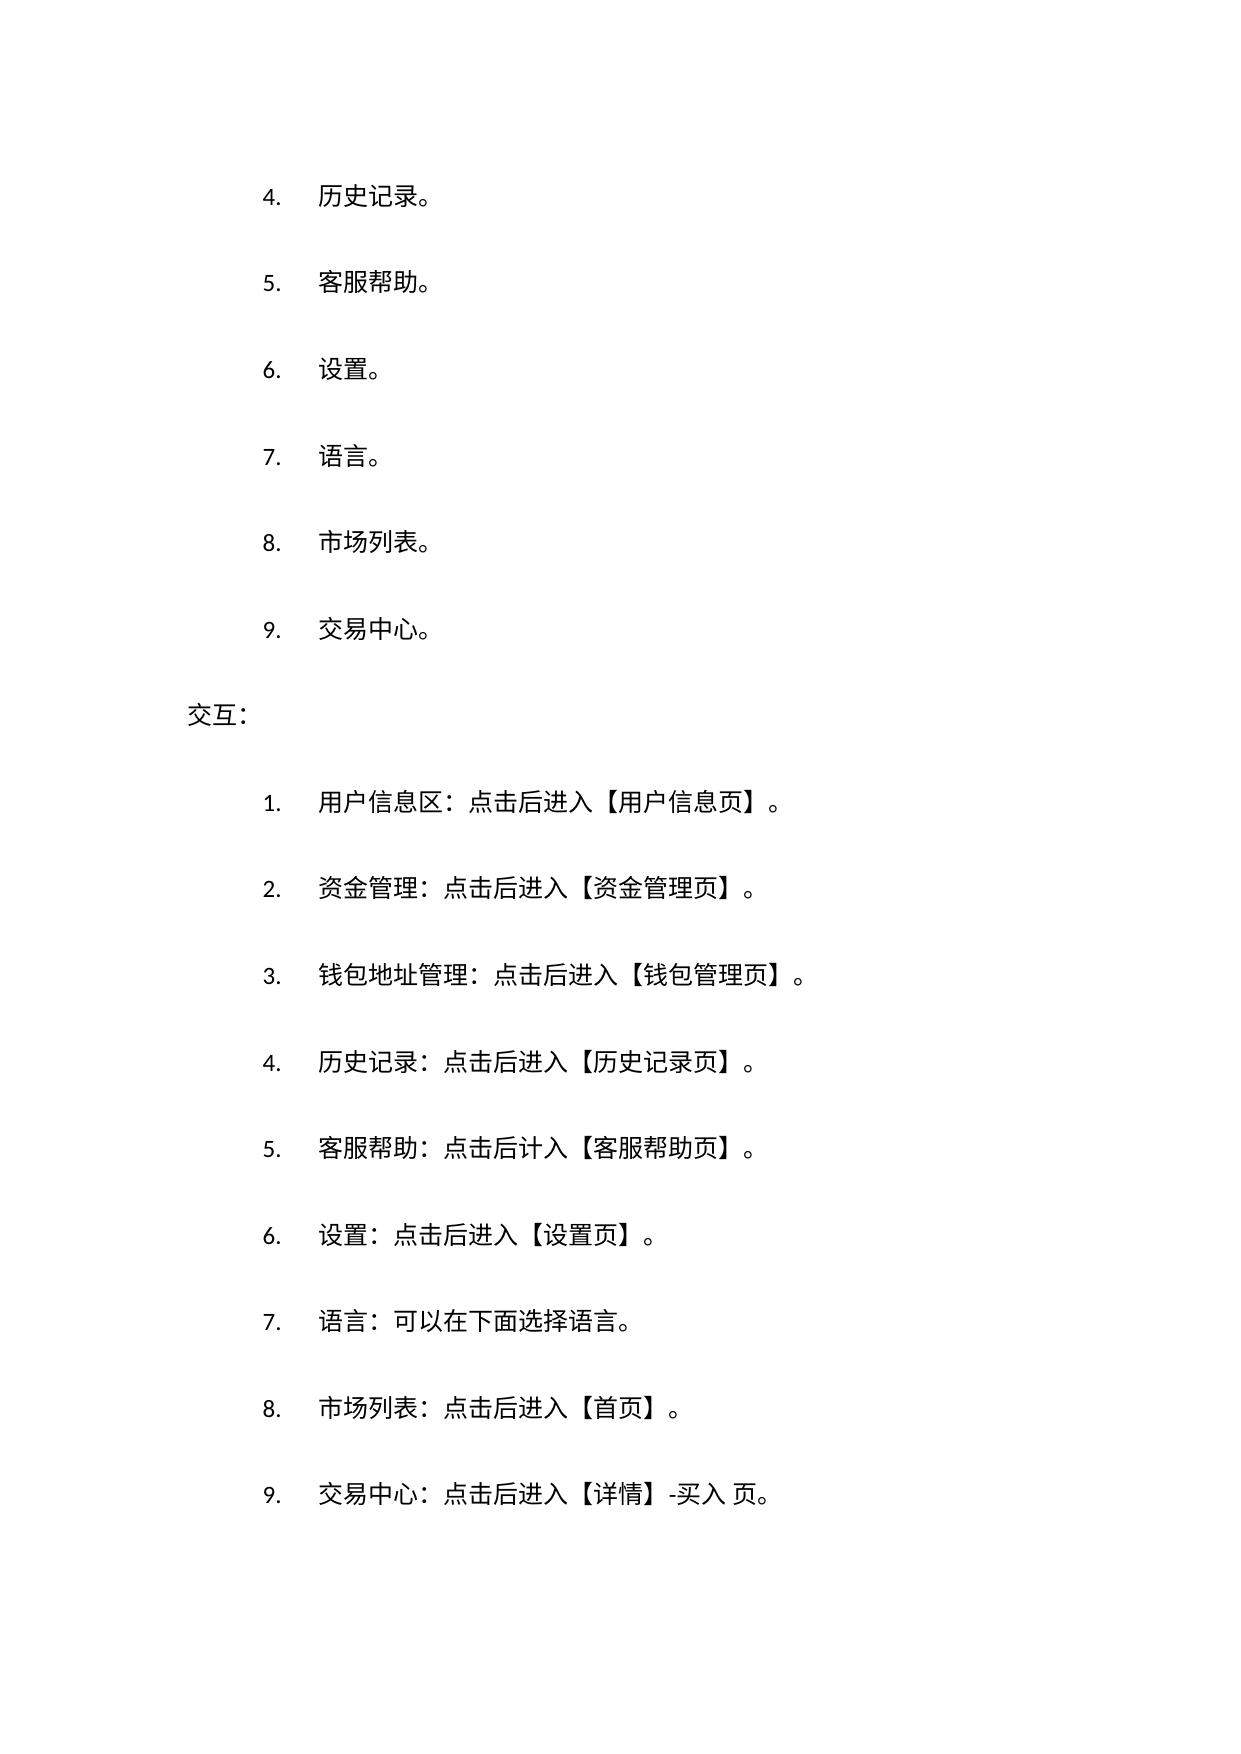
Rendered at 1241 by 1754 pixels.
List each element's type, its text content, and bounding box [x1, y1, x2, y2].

list 客服帮助：点击后计入【客服帮助页】。 [212, 1114, 1028, 1179]
list 资金管理：点击后进入【资金管理页】。 [212, 854, 1028, 919]
list 交易中心：点击后进入【详情】-买入 页。 [212, 1460, 1028, 1525]
list 客服帮助。 [212, 248, 1028, 313]
list 钱包地址管理：点击后进入【钱包管理页】。 [212, 941, 1028, 1006]
list 市场列表。 [212, 508, 1028, 573]
list 语言：可以在下面选择语言。 [212, 1287, 1028, 1352]
list 语言。 [212, 422, 1028, 487]
list 市场列表：点击后进入【首页】。 [212, 1374, 1028, 1439]
list 用户信息区：点击后进入【用户信息页】。 [212, 768, 1028, 833]
text 交互： [187, 681, 1053, 746]
list 历史记录。 [212, 162, 1028, 227]
list 历史记录：点击后进入【历史记录页】。 [212, 1028, 1028, 1093]
list 设置：点击后进入【设置页】。 [212, 1201, 1028, 1266]
list 设置。 [212, 335, 1028, 400]
list 交易中心。 [212, 595, 1028, 660]
